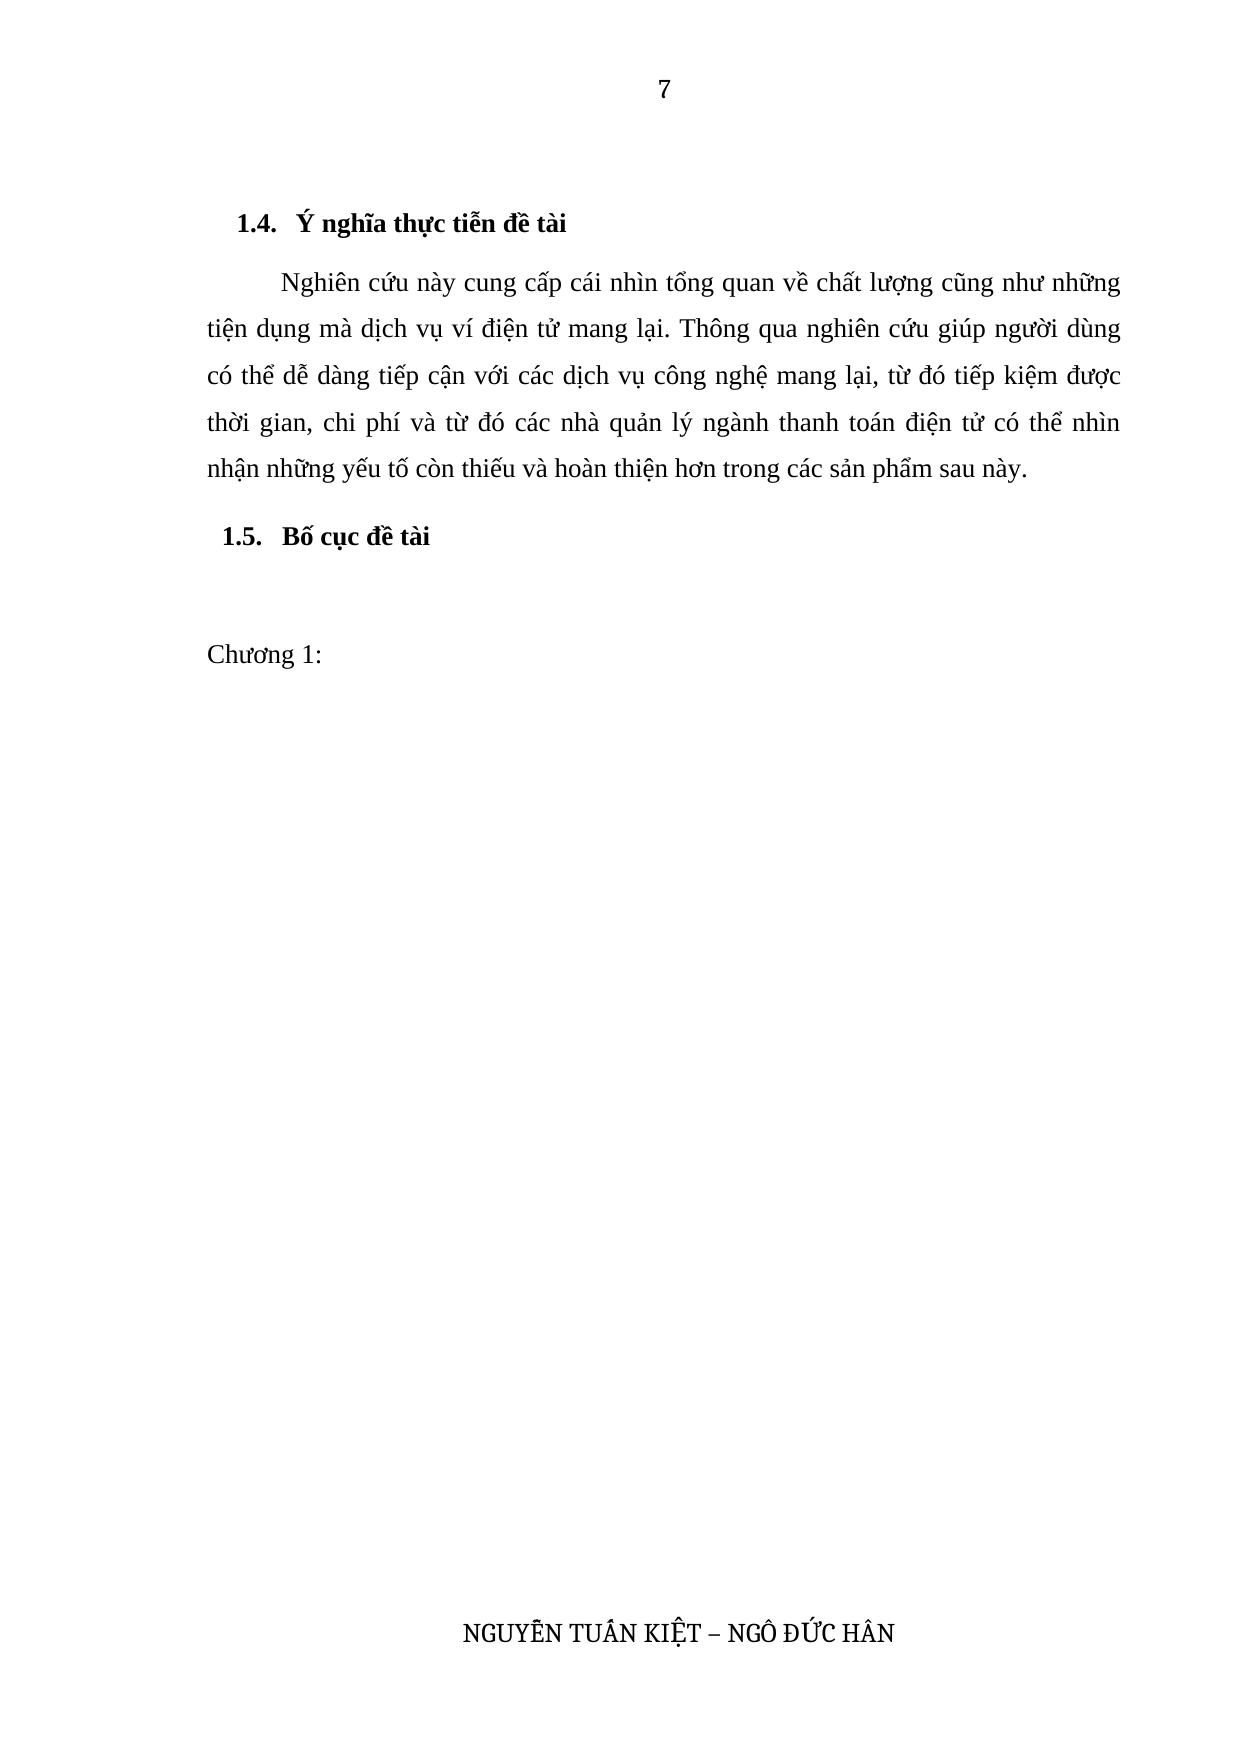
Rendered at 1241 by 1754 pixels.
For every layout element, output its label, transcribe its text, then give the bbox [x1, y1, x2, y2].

text Chương 1: [207, 638, 1122, 669]
subtitle Ý nghĩa thực tiễn đề tài [236, 207, 1122, 238]
text Nghiên cứu này cung cấp cái nhìn tổng quan về chất lượng cũng như những tiện dụng mà dịch vụ ví điện tử mang lại. Thông qua nghiên cứu giúp người dùng có thể dễ dàng tiếp cận với các dịch vụ công nghệ mang lại, từ đó tiếp kiệm được thời gian, chi phí và từ đó các nhà quản lý ngành thanh toán điện tử có thể nhìn nhận những yếu tố còn thiếu và hoàn thiện hơn trong các sản phẩm sau này. [207, 266, 1122, 484]
subtitle Bố cục đề tài [222, 520, 1122, 551]
